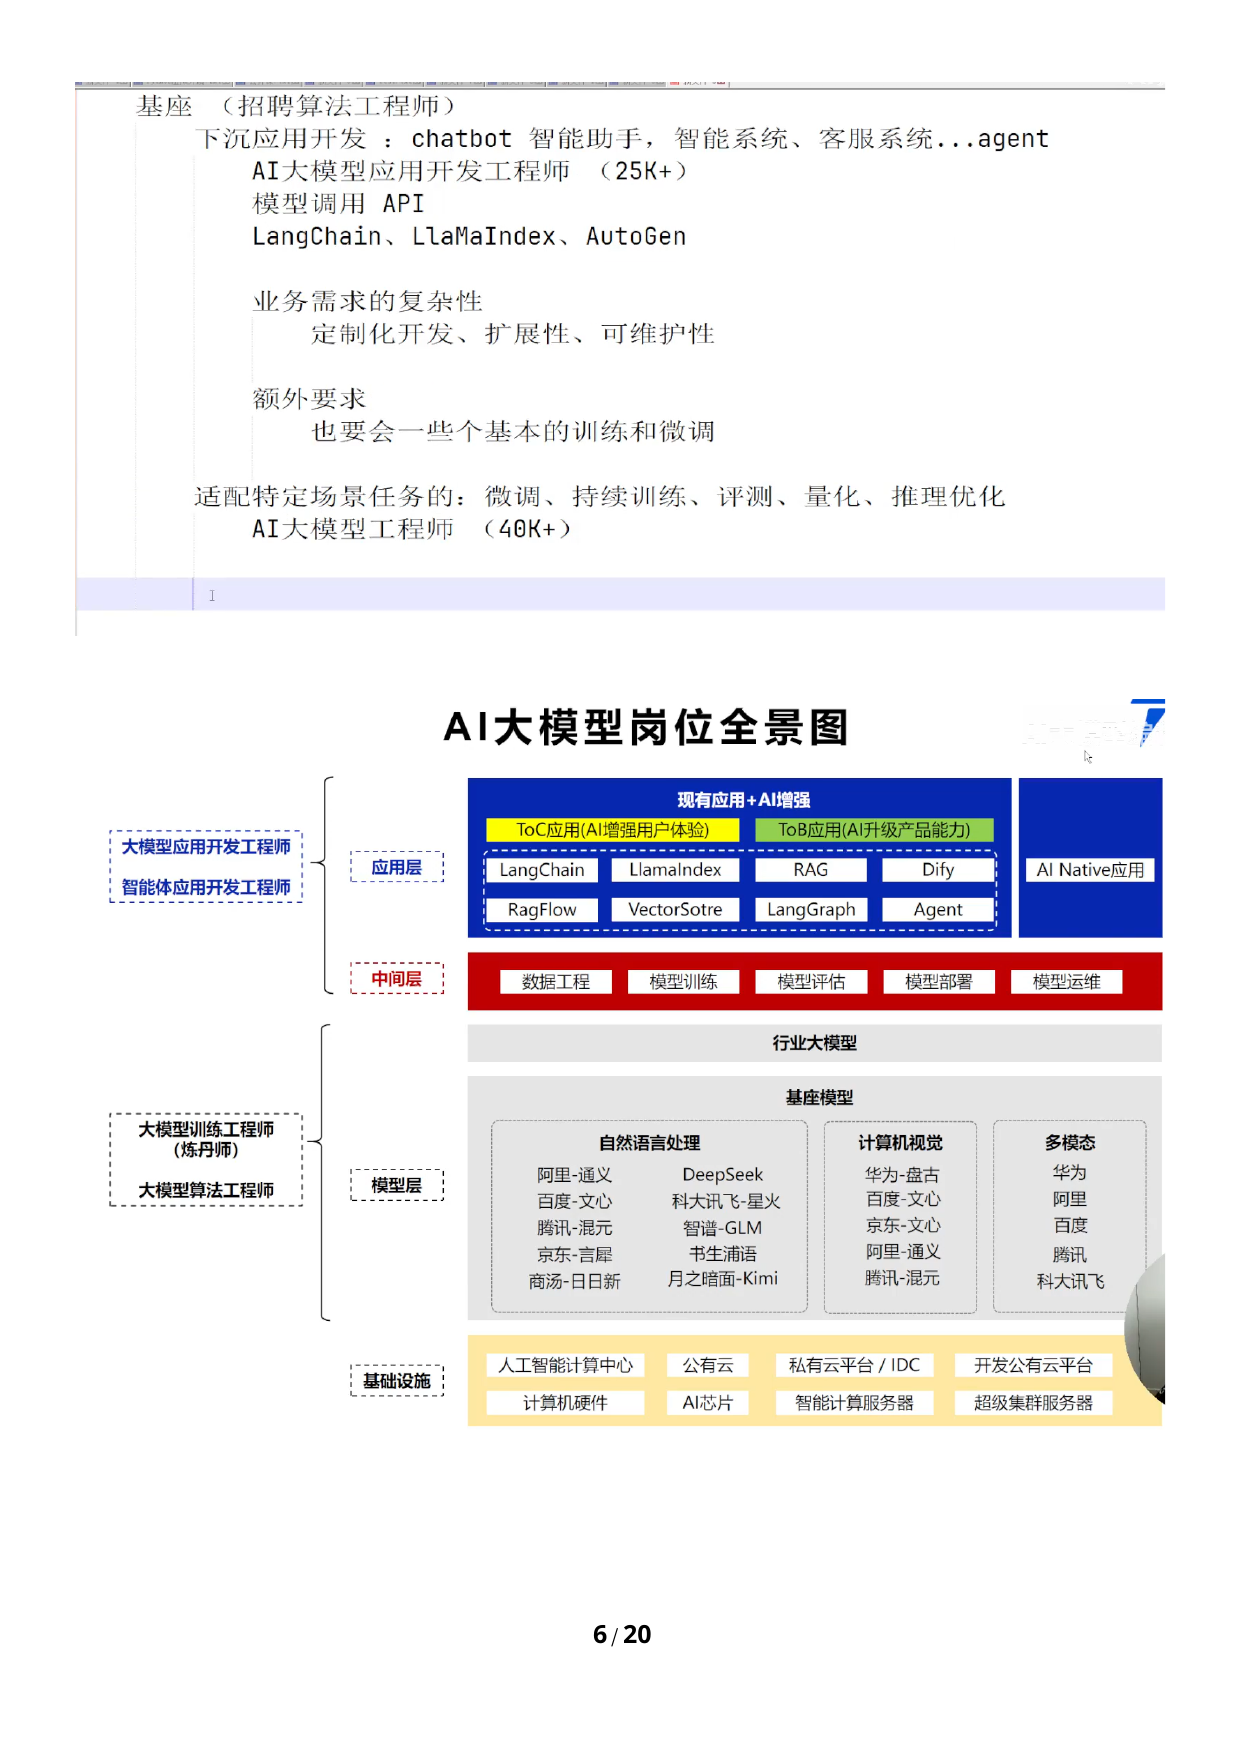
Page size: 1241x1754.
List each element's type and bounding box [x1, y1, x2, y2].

picture [75, 82, 1166, 636]
picture [75, 699, 1166, 1430]
